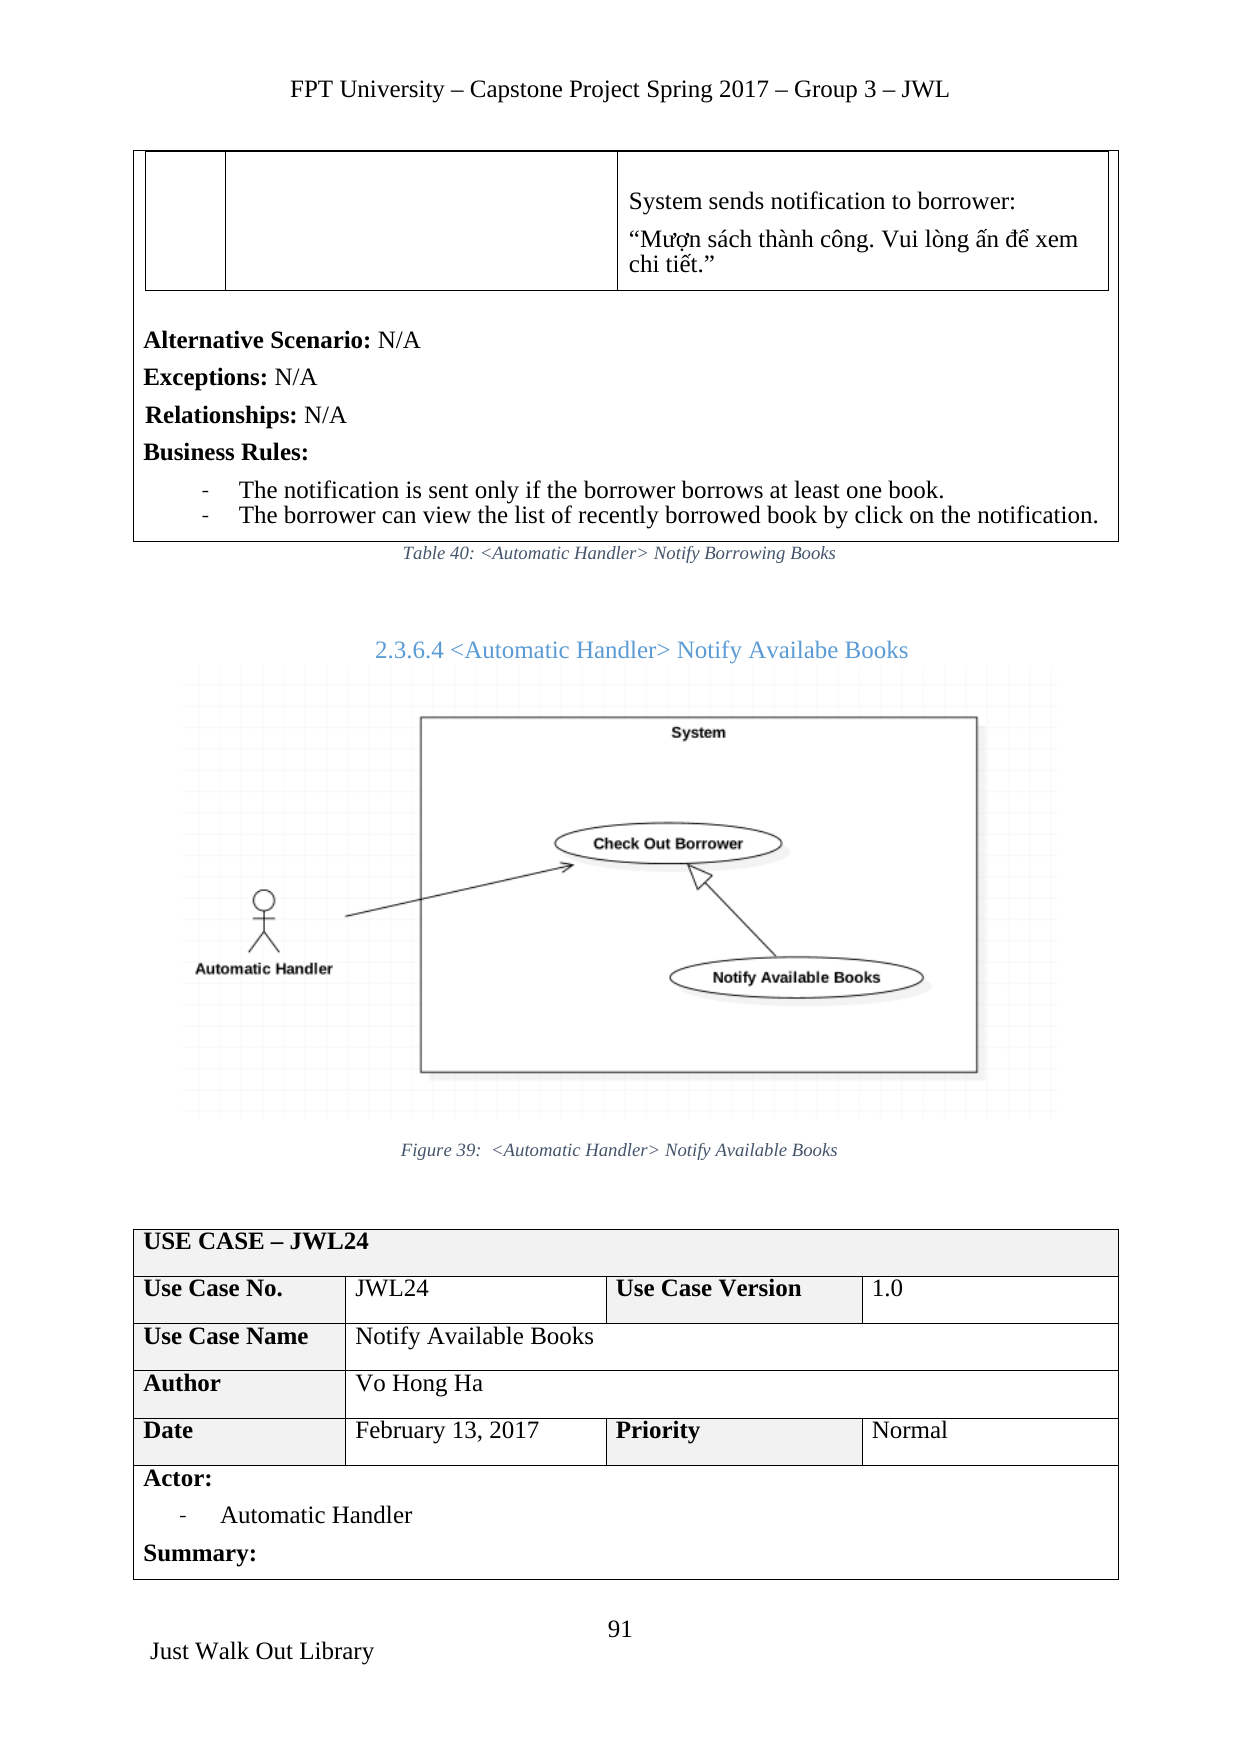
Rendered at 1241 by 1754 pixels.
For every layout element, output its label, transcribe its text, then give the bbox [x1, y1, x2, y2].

table_cell JWL24 [346, 1277, 606, 1323]
table_cell Vo Hong Ha [346, 1371, 1118, 1418]
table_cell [134, 151, 1118, 541]
table_cell Use Case Name [134, 1324, 345, 1370]
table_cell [134, 1466, 1118, 1578]
table_cell February 13, 2017 [346, 1419, 606, 1465]
picture [181, 665, 1059, 1121]
table_cell Date [134, 1419, 345, 1465]
table_cell Priority [607, 1419, 862, 1465]
table_cell Author [134, 1371, 345, 1418]
table_cell Use Case Version [607, 1277, 862, 1323]
text Figure 39: <Automatic Handler> Notify Available Books [150, 1139, 1090, 1161]
table_header USE CASE – JWL24 [134, 1230, 1118, 1276]
text Table 40: <Automatic Handler> Notify Borrowing Books [150, 542, 1090, 563]
table_cell 1.0 [863, 1277, 1118, 1323]
subtitle <Automatic Handler> Notify Availabe Books [375, 635, 1090, 664]
table_cell Use Case No. [134, 1277, 345, 1323]
table_cell Notify Available Books [346, 1324, 1118, 1370]
table_cell Normal [863, 1419, 1118, 1465]
